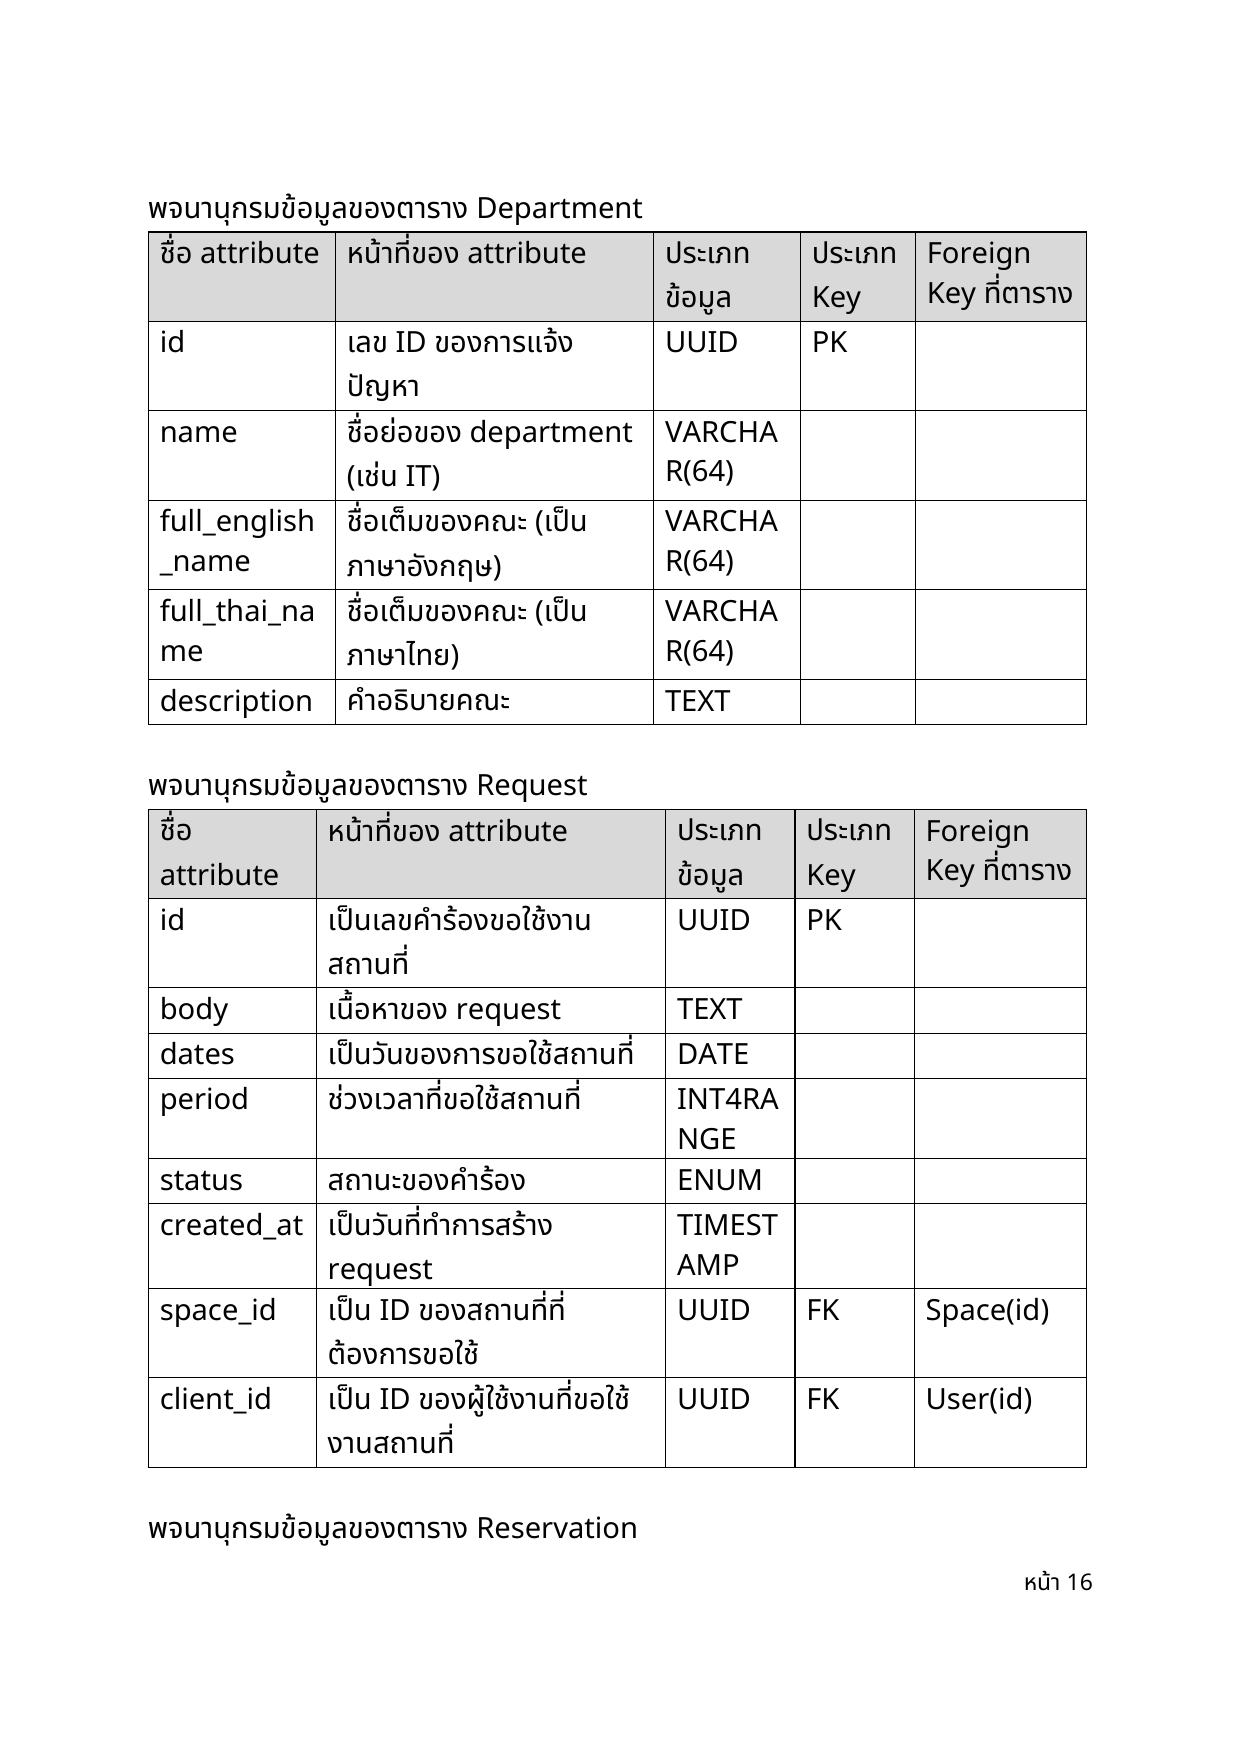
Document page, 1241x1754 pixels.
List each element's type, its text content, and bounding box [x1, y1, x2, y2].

table_cell id [149, 899, 316, 987]
table_cell เลข ID ของการแจ้งปัญหา [336, 322, 653, 410]
table_cell ชื่อเต็มของคณะ (เป็นภาษาอังกฤษ) [336, 501, 653, 589]
table_cell Space(id) [915, 1289, 1086, 1377]
table_cell ชื่อเต็มของคณะ (เป็นภาษาไทย) [336, 590, 653, 679]
table_cell FK [796, 1289, 914, 1377]
table_cell [916, 322, 1086, 410]
table_cell [915, 988, 1086, 1032]
table_cell [915, 1159, 1086, 1203]
table_cell ช่วงเวลาที่ขอใช้สถานที่ [317, 1079, 665, 1158]
table_cell [916, 590, 1086, 679]
table_cell PK [801, 322, 915, 410]
text พจนานุกรมข้อมูลของตาราง Department [148, 187, 1092, 231]
table_cell name [149, 411, 335, 499]
table_header ชื่อ attribute [149, 810, 316, 898]
table_cell เป็นวันของการขอใช้สถานที่ [317, 1034, 665, 1078]
table_cell สถานะของคำร้อง [317, 1159, 665, 1203]
table_cell FK [796, 1378, 914, 1467]
table_cell UUID [666, 1289, 794, 1377]
table_cell VARCHAR(64) [654, 501, 800, 589]
table_cell dates [149, 1034, 316, 1078]
table_cell client_id [149, 1378, 316, 1467]
table_cell เป็นเลขคำร้องขอใช้งานสถานที่ [317, 899, 665, 987]
table_header Foreign Key ที่ตาราง [916, 233, 1086, 321]
table_cell ENUM [666, 1159, 794, 1203]
text พจนานุกรมข้อมูลของตาราง Reservation [148, 1507, 1092, 1552]
table_cell TIMESTAMP [666, 1204, 794, 1288]
table_cell UUID [666, 1378, 794, 1467]
table_cell UUID [666, 899, 794, 987]
table_cell [916, 411, 1086, 499]
table_cell [801, 501, 915, 589]
table_cell [796, 1159, 914, 1203]
table_cell [916, 501, 1086, 589]
table_cell [915, 1204, 1086, 1288]
table_cell description [149, 680, 335, 724]
table_cell [796, 1034, 914, 1078]
table_cell [801, 411, 915, 499]
table_cell space_id [149, 1289, 316, 1377]
table_cell period [149, 1079, 316, 1158]
table_cell [796, 1204, 914, 1288]
table_cell VARCHAR(64) [654, 590, 800, 679]
table_header Foreign Key ที่ตาราง [915, 810, 1086, 898]
table_cell INT4RANGE [666, 1079, 794, 1158]
table_cell full_thai_name [149, 590, 335, 679]
table_header ประเภท Key [801, 233, 915, 321]
table_cell id [149, 322, 335, 410]
table_header ประเภท Key [796, 810, 914, 898]
table_cell [796, 988, 914, 1032]
table_header หน้าที่ของ attribute [336, 233, 653, 321]
table_cell TEXT [666, 988, 794, 1032]
text พจนานุกรมข้อมูลของตาราง Request [148, 764, 1092, 809]
table_header หน้าที่ของ attribute [317, 810, 665, 898]
table_cell [801, 680, 915, 724]
table_cell [915, 899, 1086, 987]
table_cell คำอธิบายคณะ [336, 680, 653, 724]
table_cell [915, 1079, 1086, 1158]
table_cell created_at [149, 1204, 316, 1288]
table_cell [915, 1034, 1086, 1078]
table_cell เนื้อหาของ request [317, 988, 665, 1032]
table_cell [796, 1079, 914, 1158]
table_cell User(id) [915, 1378, 1086, 1467]
table_cell full_english_name [149, 501, 335, 589]
table_cell PK [796, 899, 914, 987]
table_cell เป็น ID ของผู้ใช้งานที่ขอใช้งานสถานที่ [317, 1378, 665, 1467]
table_header ประเภทข้อมูล [654, 233, 800, 321]
table_cell [801, 590, 915, 679]
table_cell [916, 680, 1086, 724]
table_header ชื่อ attribute [149, 233, 335, 321]
table_header ประเภทข้อมูล [666, 810, 794, 898]
table_cell เป็น ID ของสถานที่ที่ต้องการขอใช้ [317, 1289, 665, 1377]
table_cell status [149, 1159, 316, 1203]
table_cell TEXT [654, 680, 800, 724]
table_cell body [149, 988, 316, 1032]
table_cell เป็นวันที่ทำการสร้าง request [317, 1204, 665, 1288]
table_cell DATE [666, 1034, 794, 1078]
table_cell ชื่อย่อของ department (เช่น IT) [336, 411, 653, 499]
table_cell VARCHAR(64) [654, 411, 800, 499]
table_cell UUID [654, 322, 800, 410]
